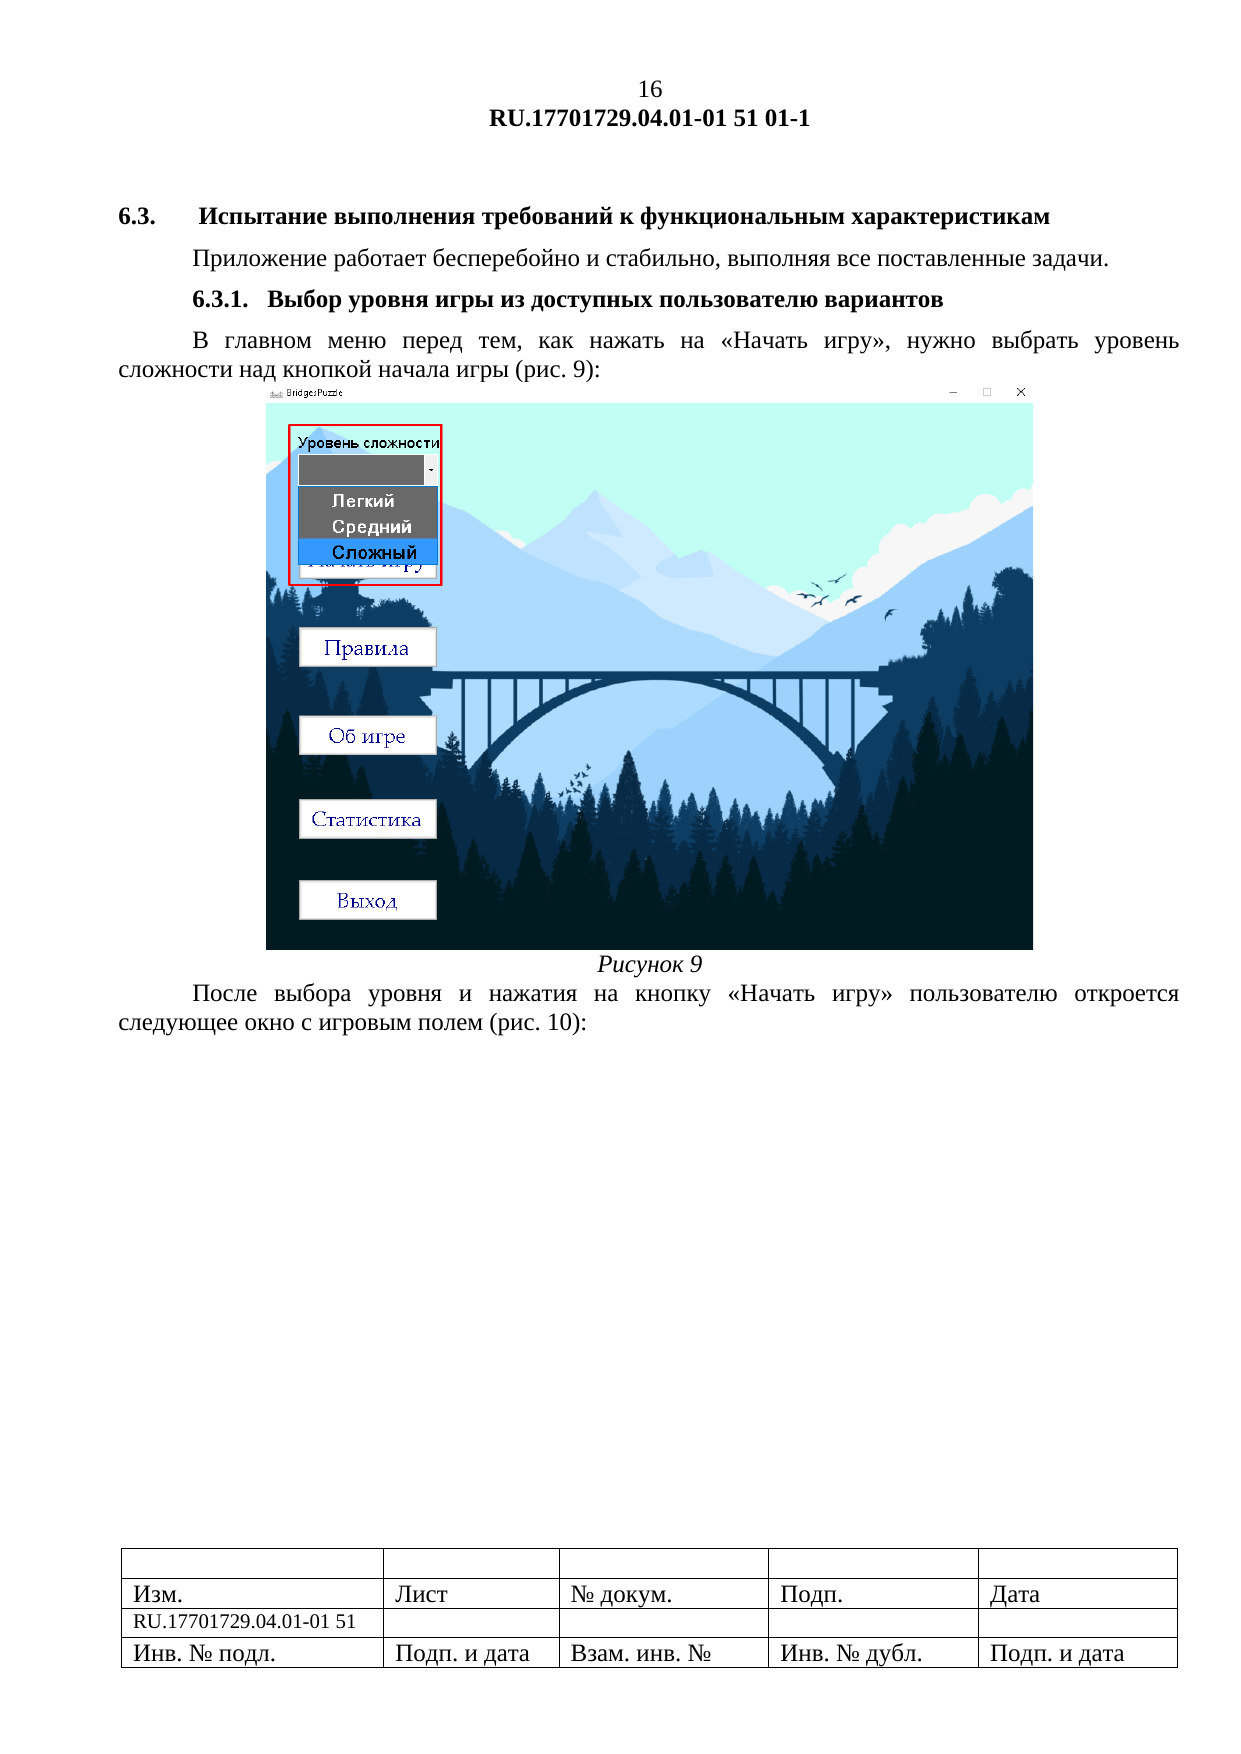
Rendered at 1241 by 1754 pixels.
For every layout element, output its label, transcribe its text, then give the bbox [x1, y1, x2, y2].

text Приложение работает бесперебойно и стабильно, выполняя все поставленные задачи. [118, 243, 1181, 271]
text В главном меню перед тем, как нажать на «Начать игру», нужно выбрать уровень сложности над кнопкой начала игры (рис. 9): [118, 325, 1181, 383]
text После выбора уровня и нажатия на кнопку «Начать игру» пользователю откроется следующее окно с игровым полем (рис. 10): [118, 978, 1181, 1036]
subtitle Выбор уровня игры из доступных пользователю вариантов [192, 284, 1181, 313]
picture [266, 382, 1034, 950]
subtitle Испытание выполнения требований к функциональным характеристикам [118, 201, 1181, 230]
text Рисунок 9 [118, 949, 1181, 978]
